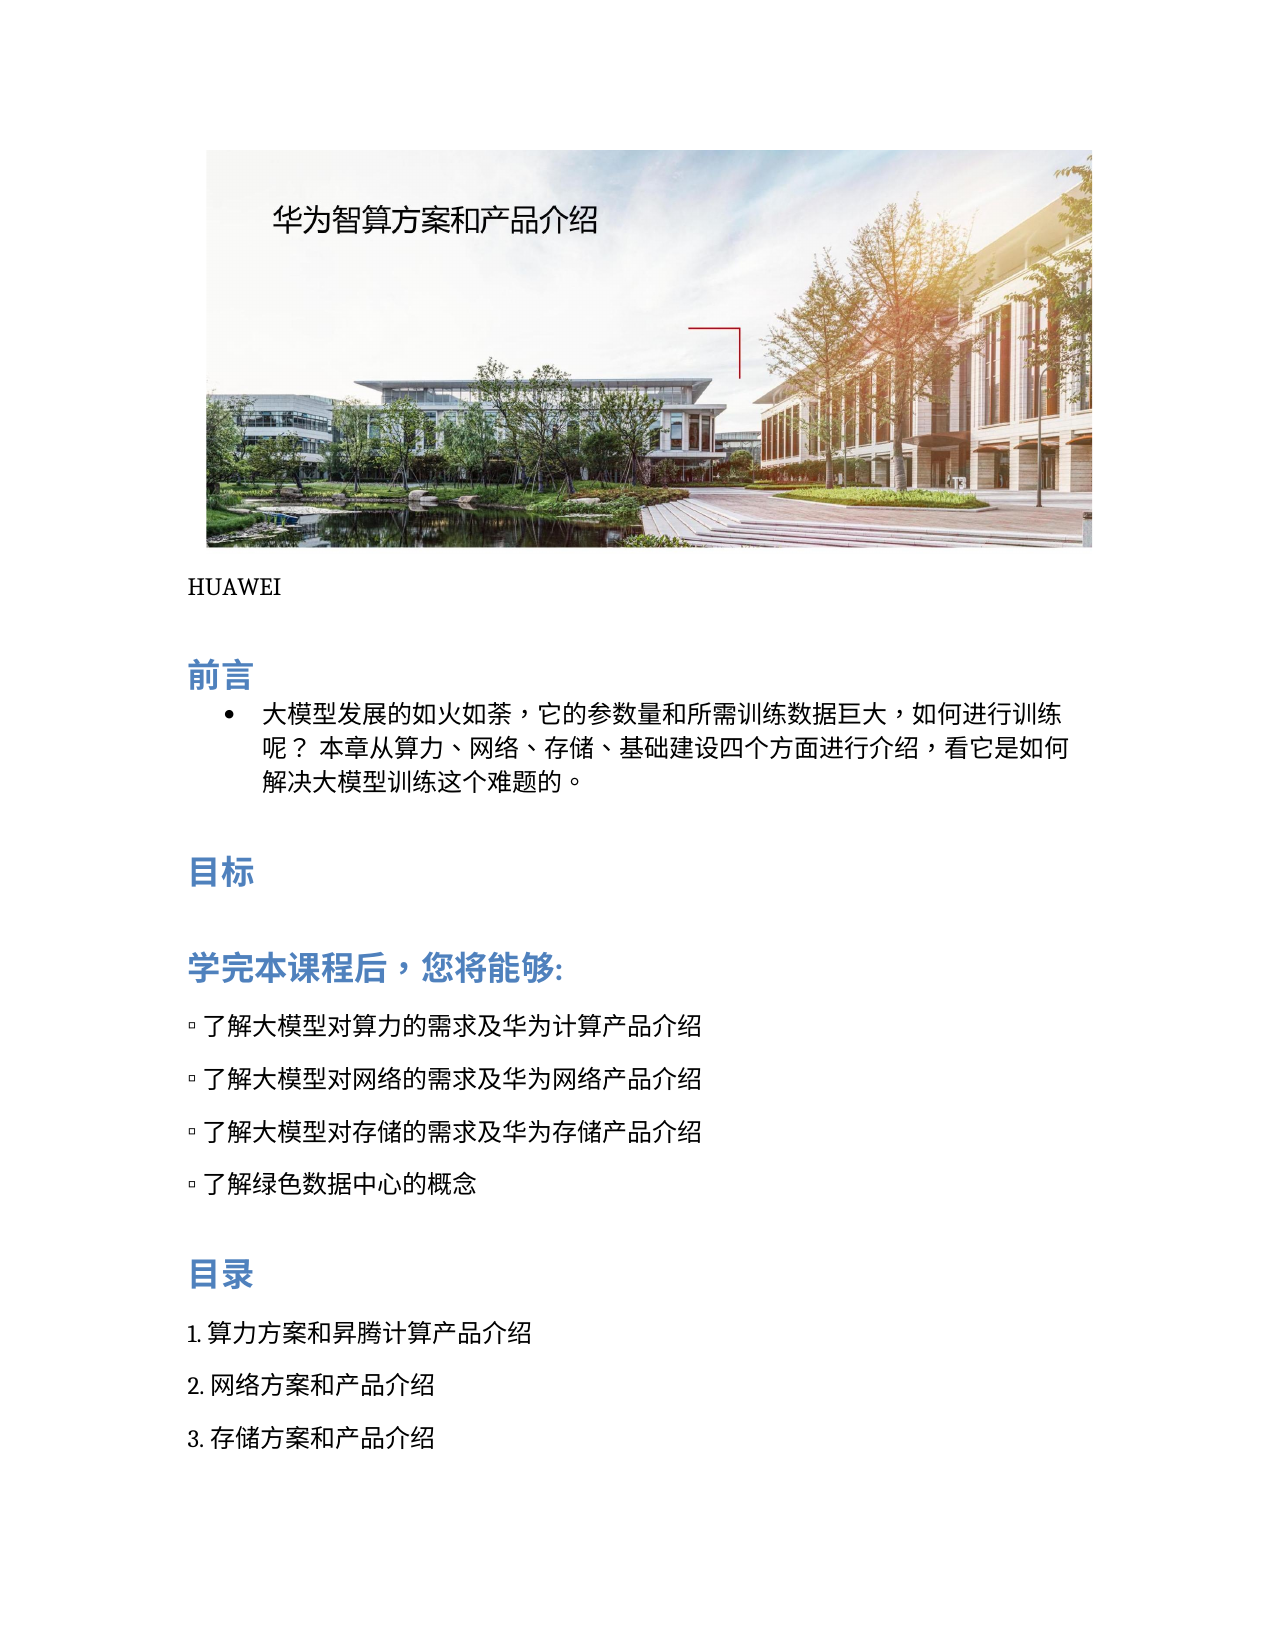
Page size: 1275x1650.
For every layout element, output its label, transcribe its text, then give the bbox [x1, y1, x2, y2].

text HUAWEI [187, 573, 1087, 601]
picture [206, 150, 1093, 554]
text 3. 存储方案和产品介绍 [187, 1421, 1087, 1455]
text 了解大模型对算力的需求及华为计算产品介绍 [187, 1008, 1087, 1043]
subtitle 学完本课程后，您将能够: [187, 944, 1087, 990]
list 大模型发展的如火如荼，它的参数量和所需训练数据巨大，如何进行训练呢？ 本章从算力、网络、存储、基础建设四个方面进行介绍，看它是如何解决大模型训练这个难题的。 [225, 697, 1087, 799]
text 了解大模型对网络的需求及华为网络产品介绍 [187, 1061, 1087, 1095]
subtitle 前言 [187, 651, 1087, 697]
text 了解绿色数据中心的概念 [187, 1167, 1087, 1201]
text 2. 网络方案和产品介绍 [187, 1368, 1087, 1402]
subtitle 目录 [187, 1251, 1087, 1296]
text 了解大模型对存储的需求及华为存储产品介绍 [187, 1114, 1087, 1148]
subtitle 目标 [187, 849, 1087, 894]
text 1. 算力方案和昇腾计算产品介绍 [187, 1315, 1087, 1349]
